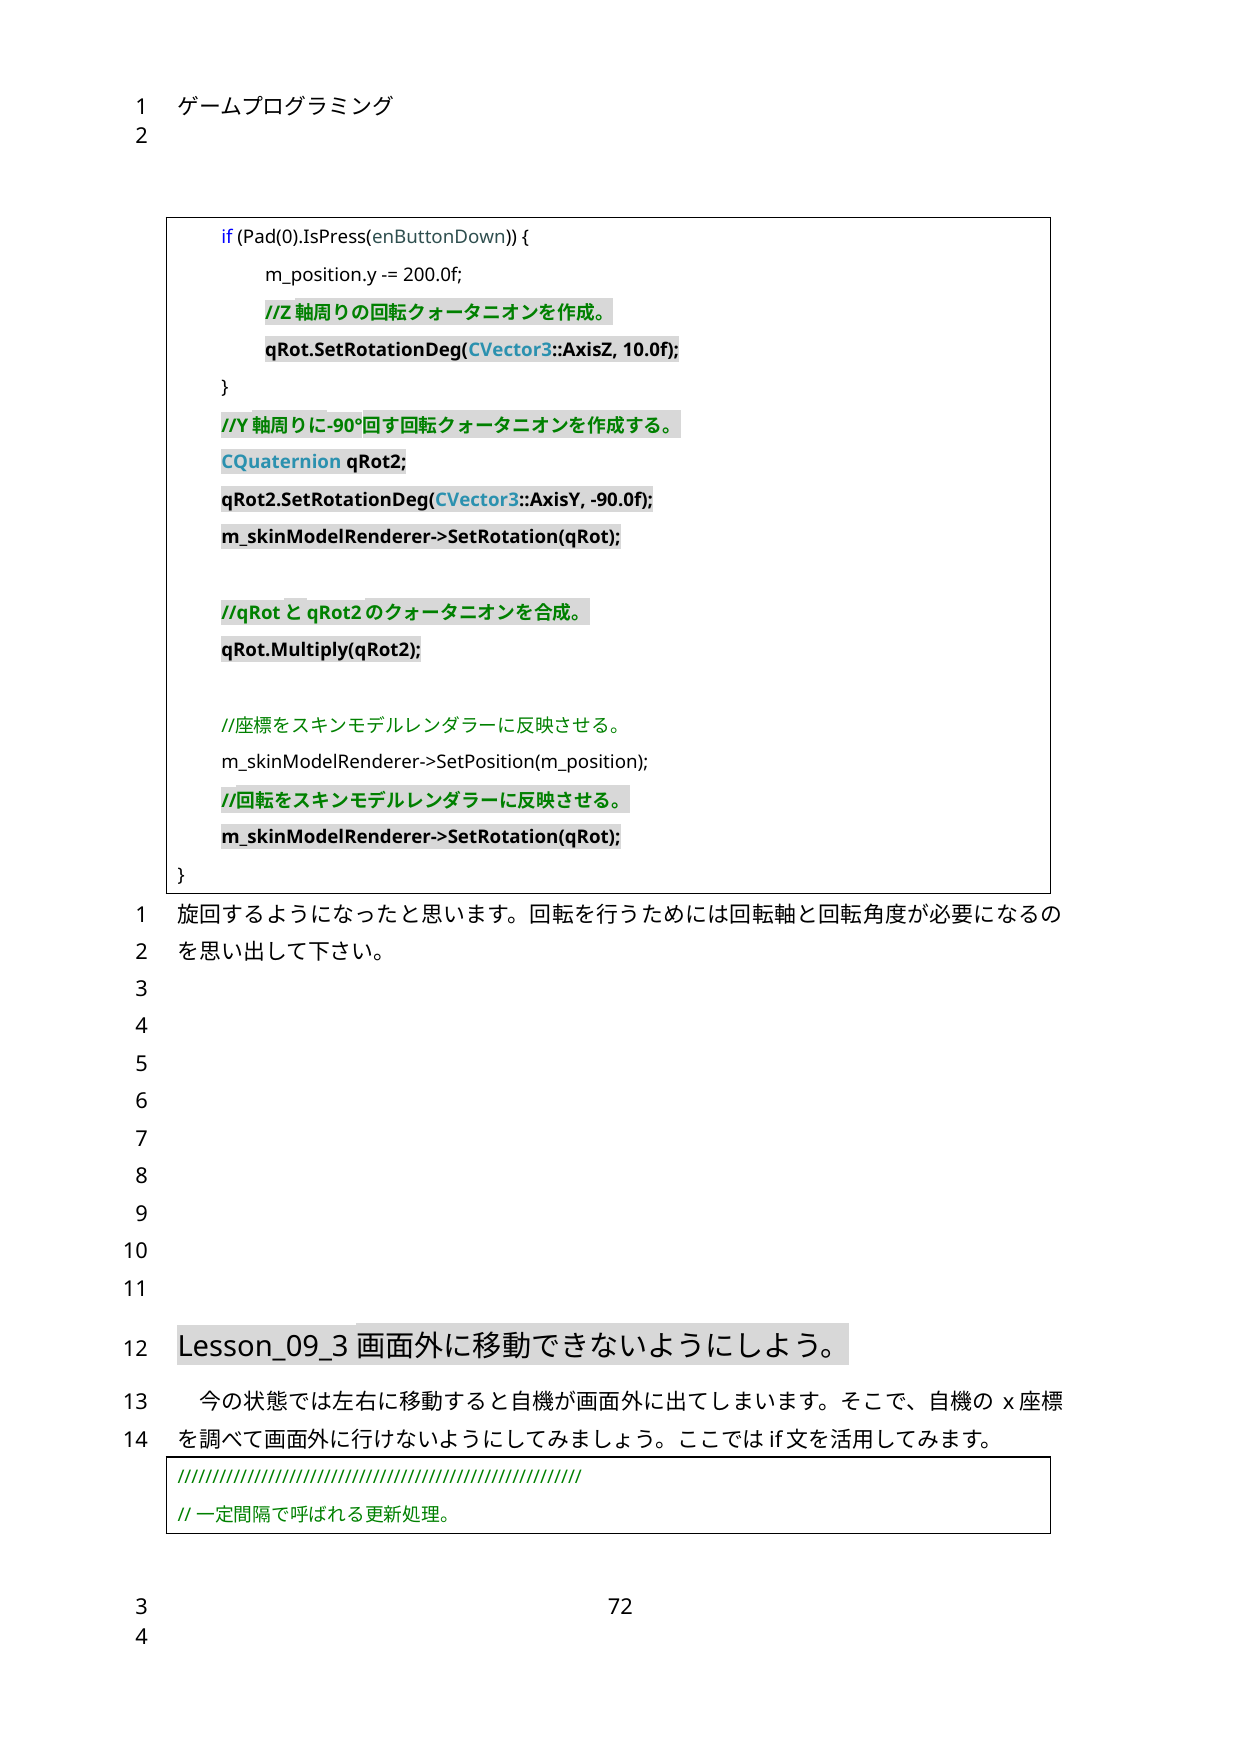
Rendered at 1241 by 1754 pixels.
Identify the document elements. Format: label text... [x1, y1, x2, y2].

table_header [167, 1458, 1050, 1532]
text 旋回するようになったと思います。回転を行うためには回転軸と回転角度が必要になるのを思い出して下さい。 [177, 894, 1063, 969]
text 今の状態では左右に移動すると自機が画面外に出てしまいます。そこで、自機のx座標を調べて画面外に行けないようにしてみましょう。ここではif文を活用してみます。 [177, 1381, 1063, 1456]
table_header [167, 218, 1050, 893]
subtitle Lesson_09_3 画面外に移動できないようにしよう。 [177, 1306, 1063, 1381]
